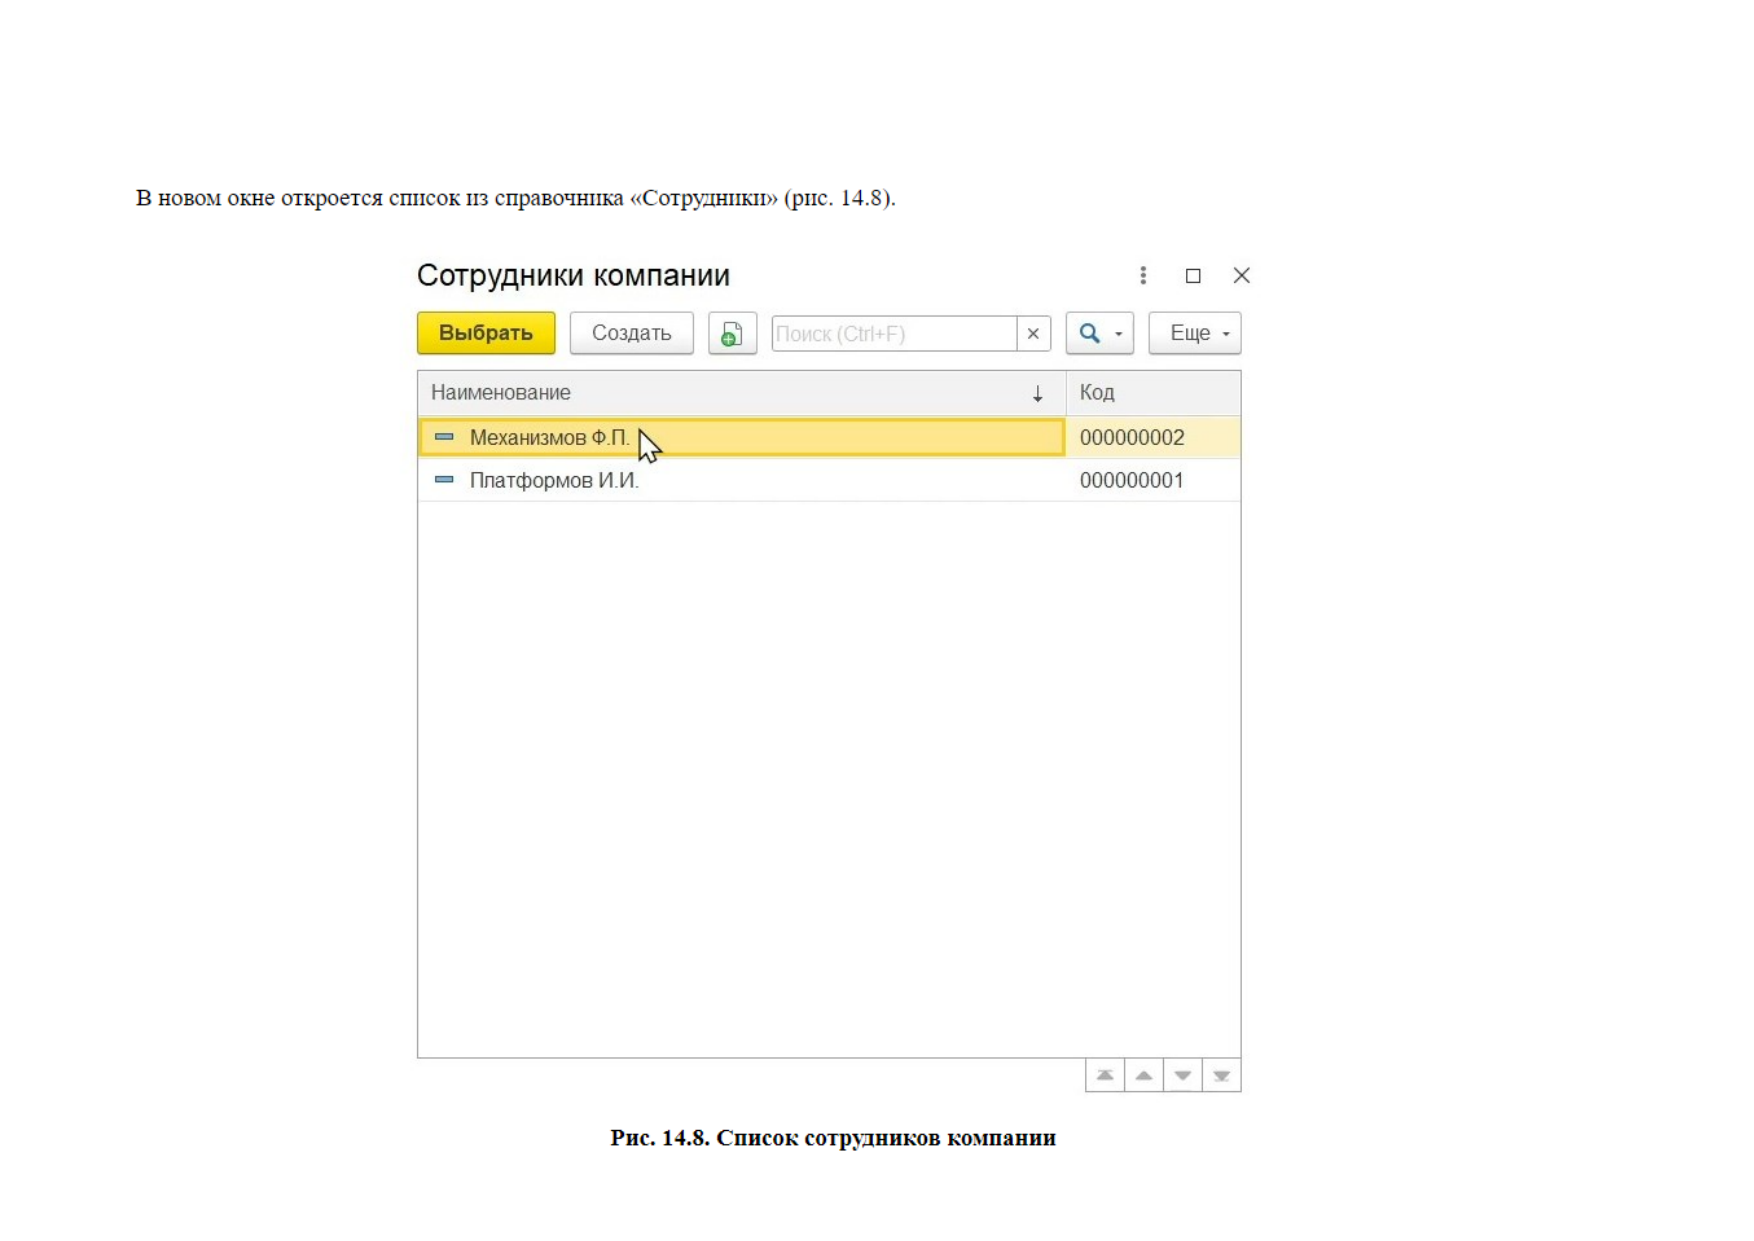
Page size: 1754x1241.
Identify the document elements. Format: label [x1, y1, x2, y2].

picture [118, 177, 1308, 1152]
